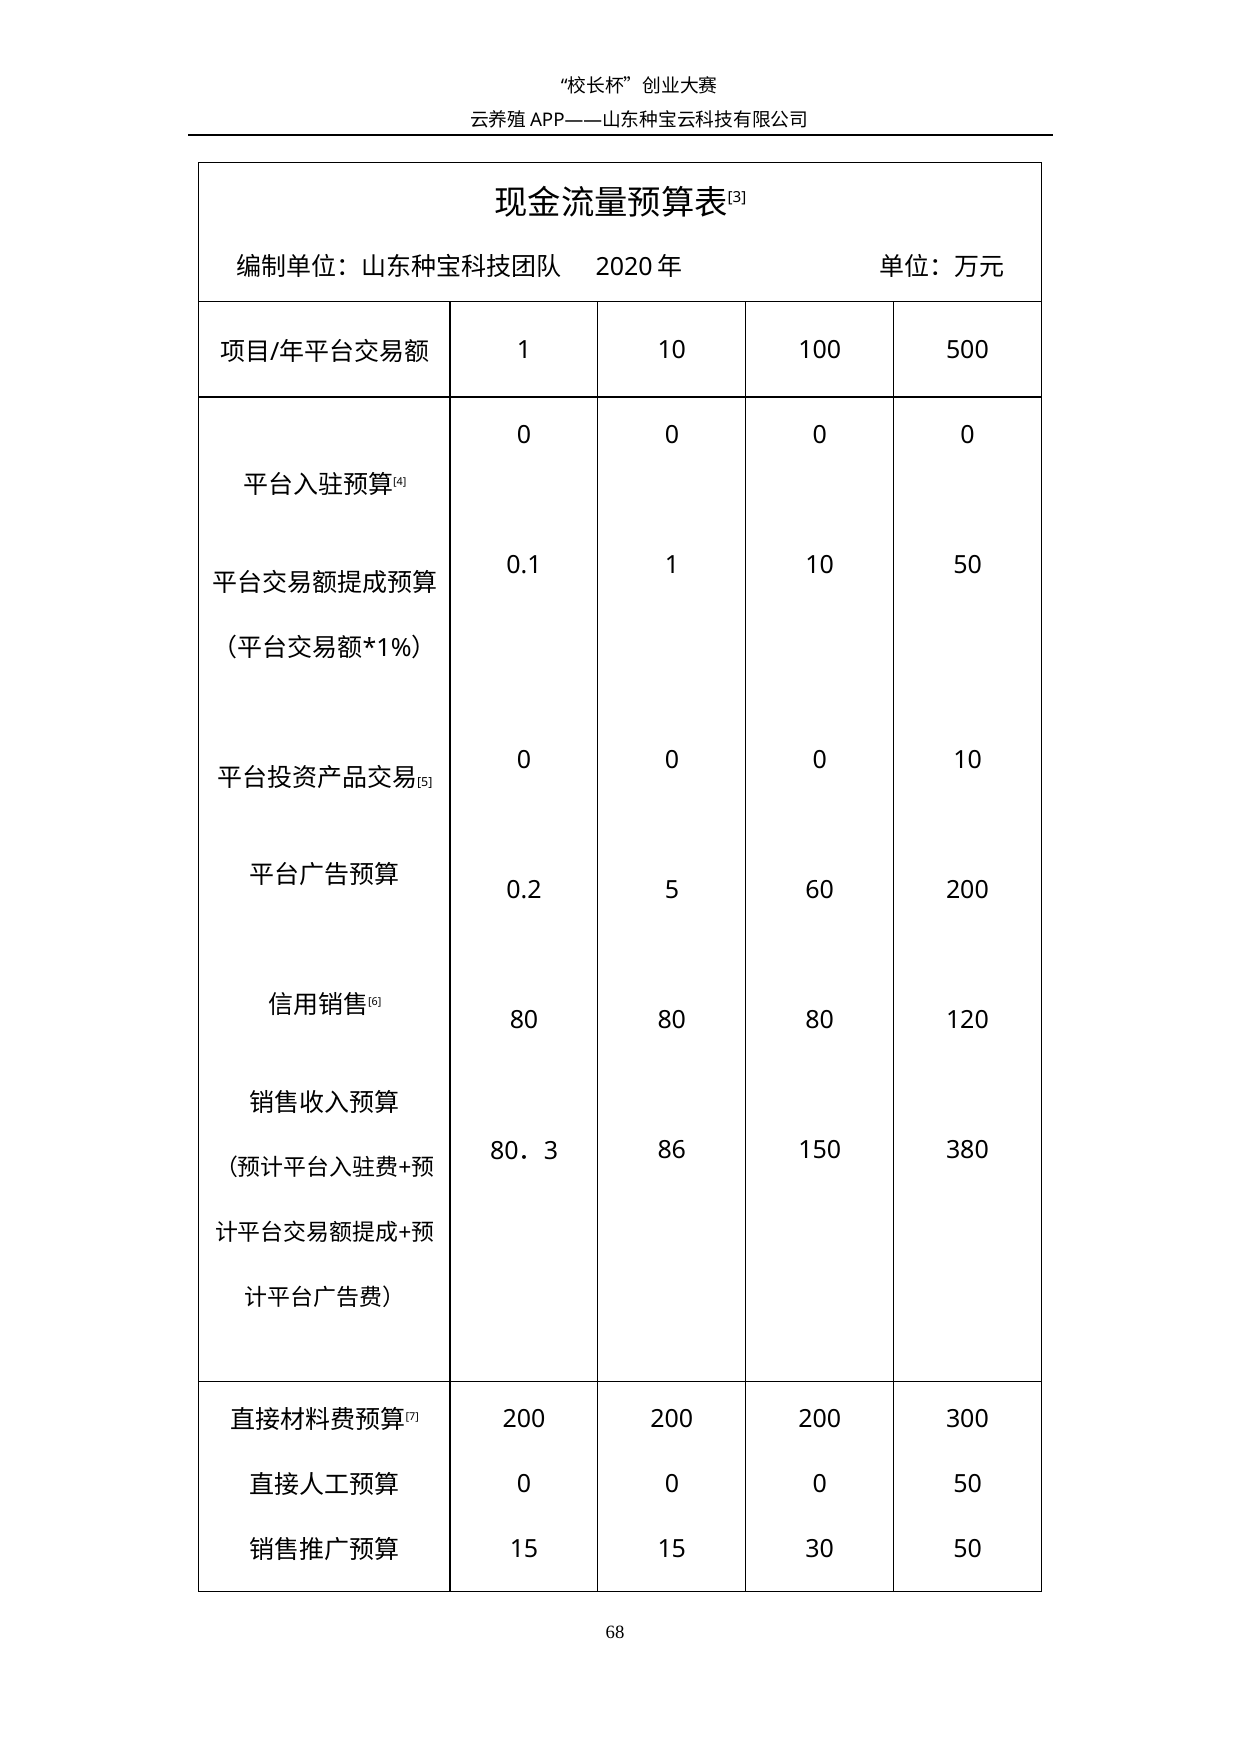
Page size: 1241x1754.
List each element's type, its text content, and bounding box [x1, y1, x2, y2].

table_cell 0 1 0 5 80 86 [598, 398, 745, 1381]
table_header 现金流量预算表[3] 编制单位：山东种宝科技团队 2020年 单位：万元 [199, 163, 1041, 301]
table_cell 项目/年平台交易额 [199, 302, 449, 396]
table_cell 1 [451, 302, 597, 396]
table_cell 100 [746, 302, 893, 396]
table_cell 0 0.1 0 0.2 80 80．3 [451, 398, 597, 1381]
table_cell 平台入驻预算[4] 平台交易额提成预算（平台交易额*1%） 平台投资产品交易[5] 平台广告预算 信用销售[6] 销售收入预算 （预计平台入驻费+预计平台交易额提成+预计平台广告费） [199, 398, 449, 1381]
table_cell 10 [598, 302, 745, 396]
table_cell 200 0 15 20 0 235 [451, 1382, 597, 1591]
table_cell 0 10 0 60 80 150 [746, 398, 893, 1381]
table_cell 500 [894, 302, 1041, 396]
table_cell 0 50 10 200 120 380 [894, 398, 1041, 1381]
table_cell 200 0 30 20 0 250 [746, 1382, 893, 1591]
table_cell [199, 1382, 449, 1591]
table_cell 300 50 50 50 0 450 [894, 1382, 1041, 1591]
table_cell 200 0 15 20 0 235 [598, 1382, 745, 1591]
